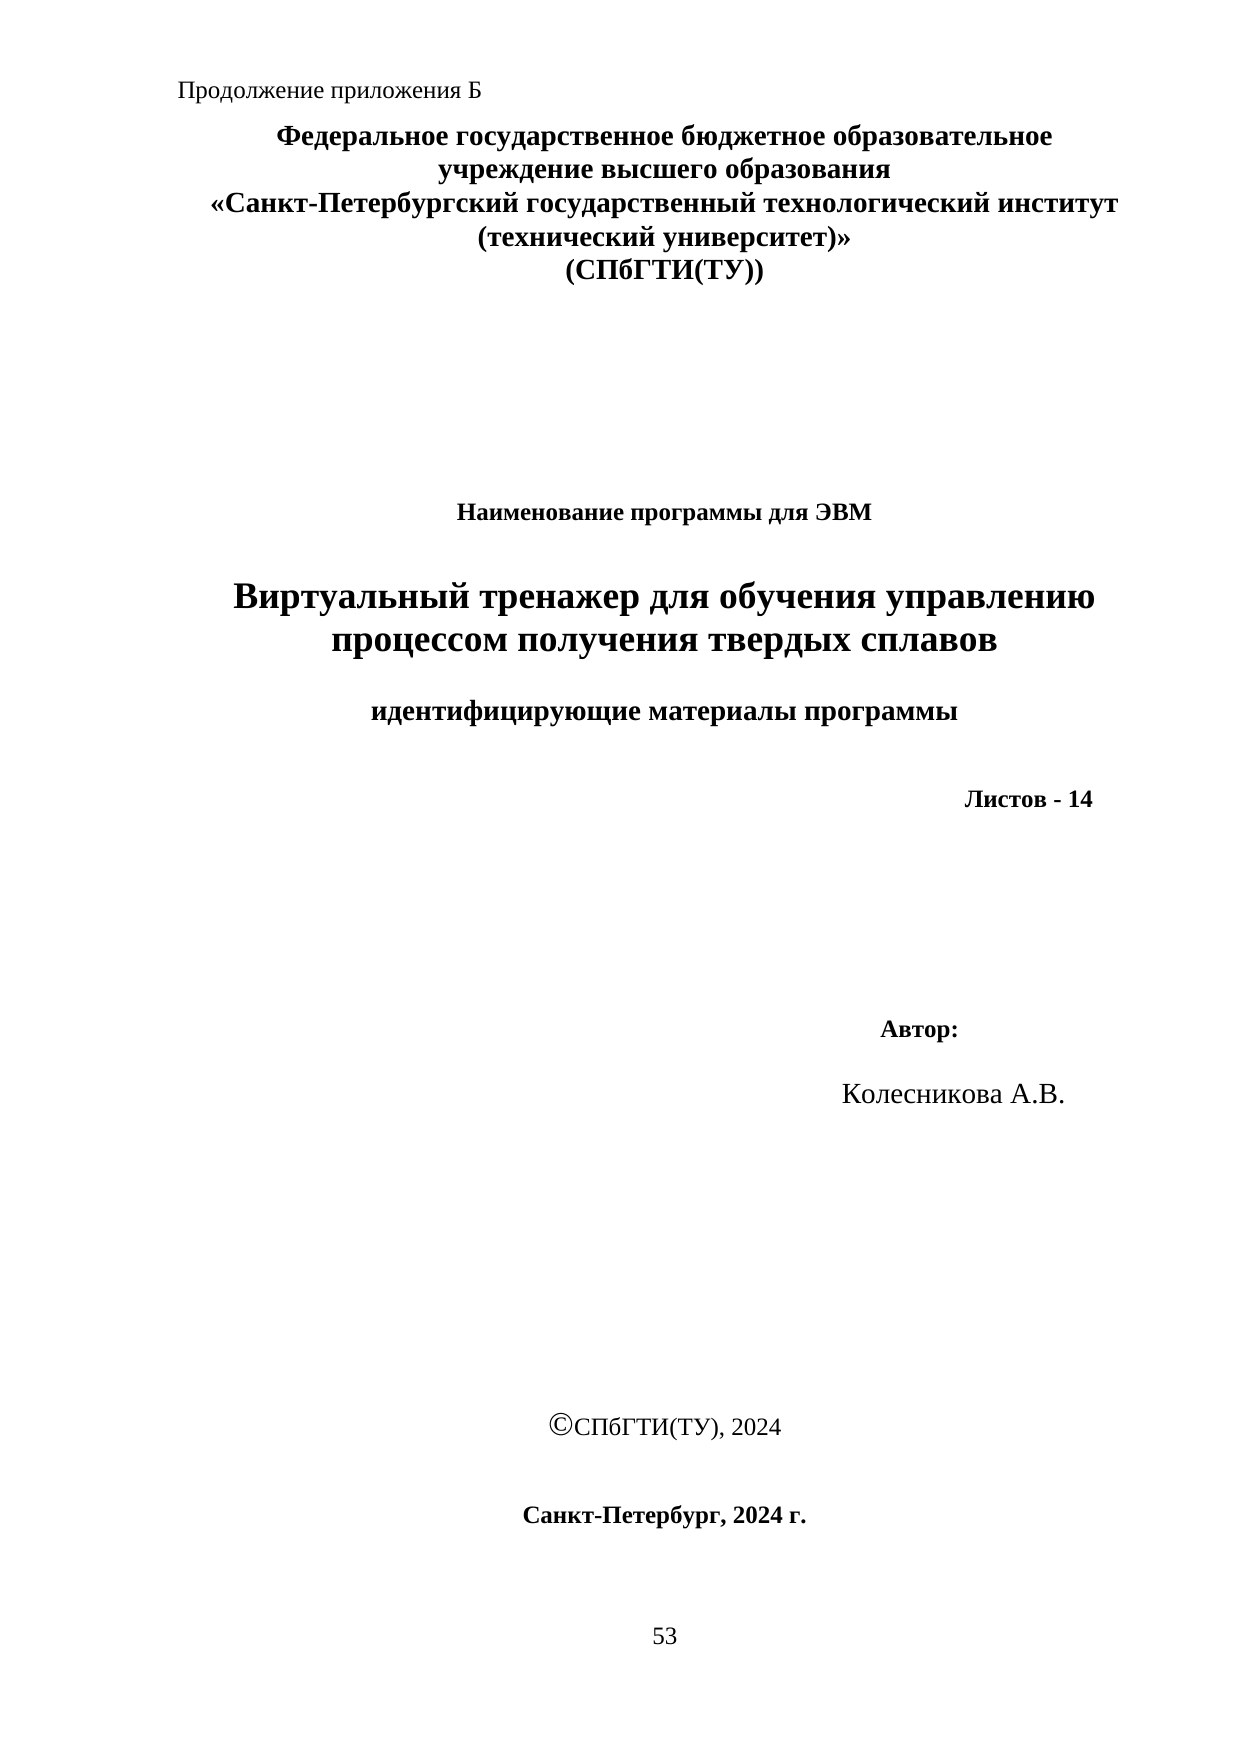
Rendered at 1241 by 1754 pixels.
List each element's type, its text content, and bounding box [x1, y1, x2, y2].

text Автор: [177, 1014, 1152, 1043]
text учреждение высшего образования [177, 152, 1152, 185]
text идентифицирующие материалы программы [177, 693, 1152, 727]
text Санкт-Петербург, 2024 г. [177, 1500, 1152, 1529]
text (СПбГТИ(ТУ)) [177, 252, 1152, 286]
text СПбГТИ(ТУ), 2024 [177, 1412, 1152, 1442]
text Колесникова А.В. [177, 1076, 1152, 1110]
text Виртуальный тренажер для обучения управлению процессом получения твердых сплавов [177, 573, 1152, 659]
text «Санкт-Петербургский государственный технологический институт (технический университет)» [177, 185, 1152, 252]
text Листов - 14 [177, 784, 1093, 813]
text Наименование программы для ЭВМ [177, 497, 1152, 525]
text Федеральное государственное бюджетное образовательное [177, 118, 1152, 152]
